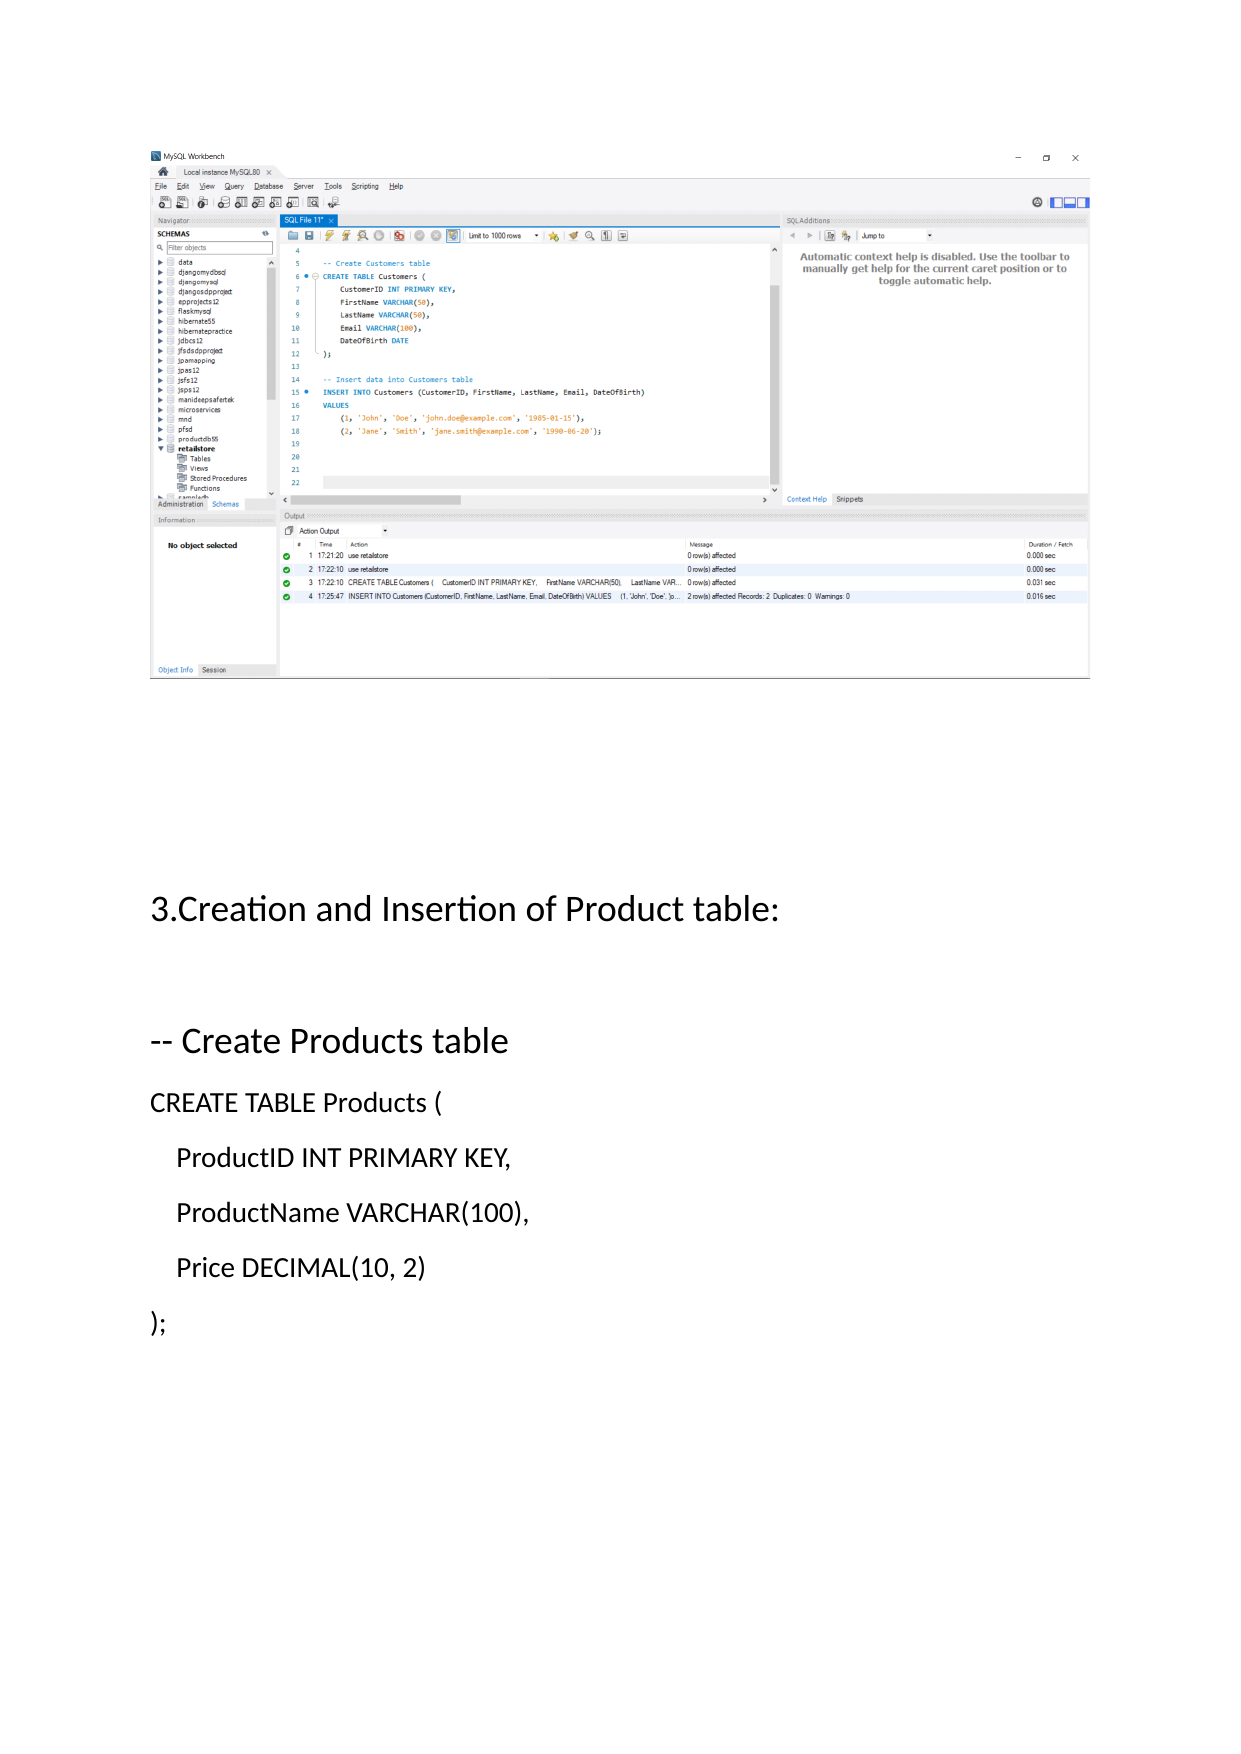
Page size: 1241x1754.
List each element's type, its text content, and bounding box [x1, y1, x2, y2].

picture [150, 150, 1091, 679]
text -- Create Products table [150, 1017, 1090, 1063]
text ProductName VARCHAR(100), [150, 1194, 1090, 1229]
text Price DECIMAL(10, 2) [150, 1249, 1090, 1284]
text ProductID INT PRIMARY KEY, [150, 1139, 1090, 1174]
text CREATE TABLE Products ( [150, 1084, 1090, 1119]
text ); [150, 1304, 1090, 1340]
text 3.Creation and Insertion of Product table: [150, 885, 1090, 931]
